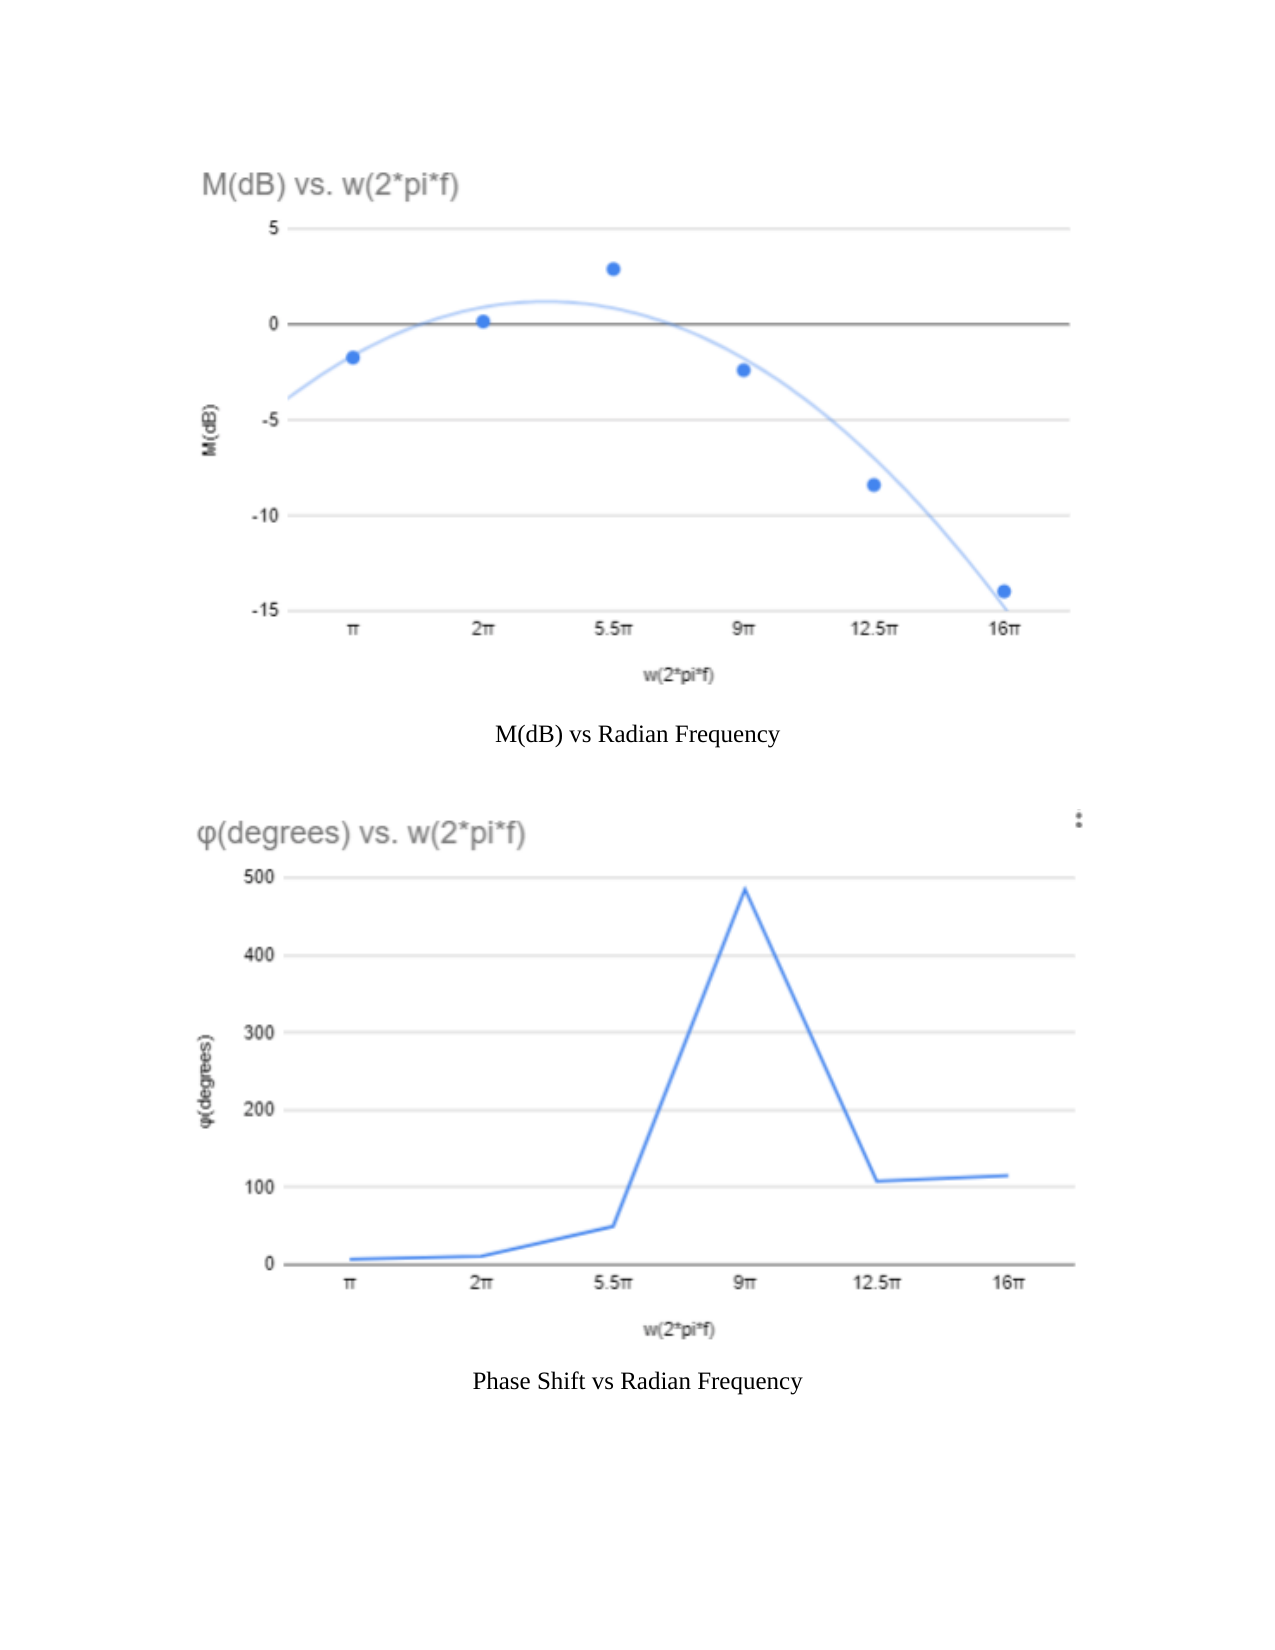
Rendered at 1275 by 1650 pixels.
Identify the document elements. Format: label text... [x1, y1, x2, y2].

text Phase Shift vs Radian Frequency [150, 1366, 1125, 1395]
picture [187, 809, 1088, 1350]
picture [187, 150, 1088, 702]
text M(dB) vs Radian Frequency [150, 719, 1125, 747]
